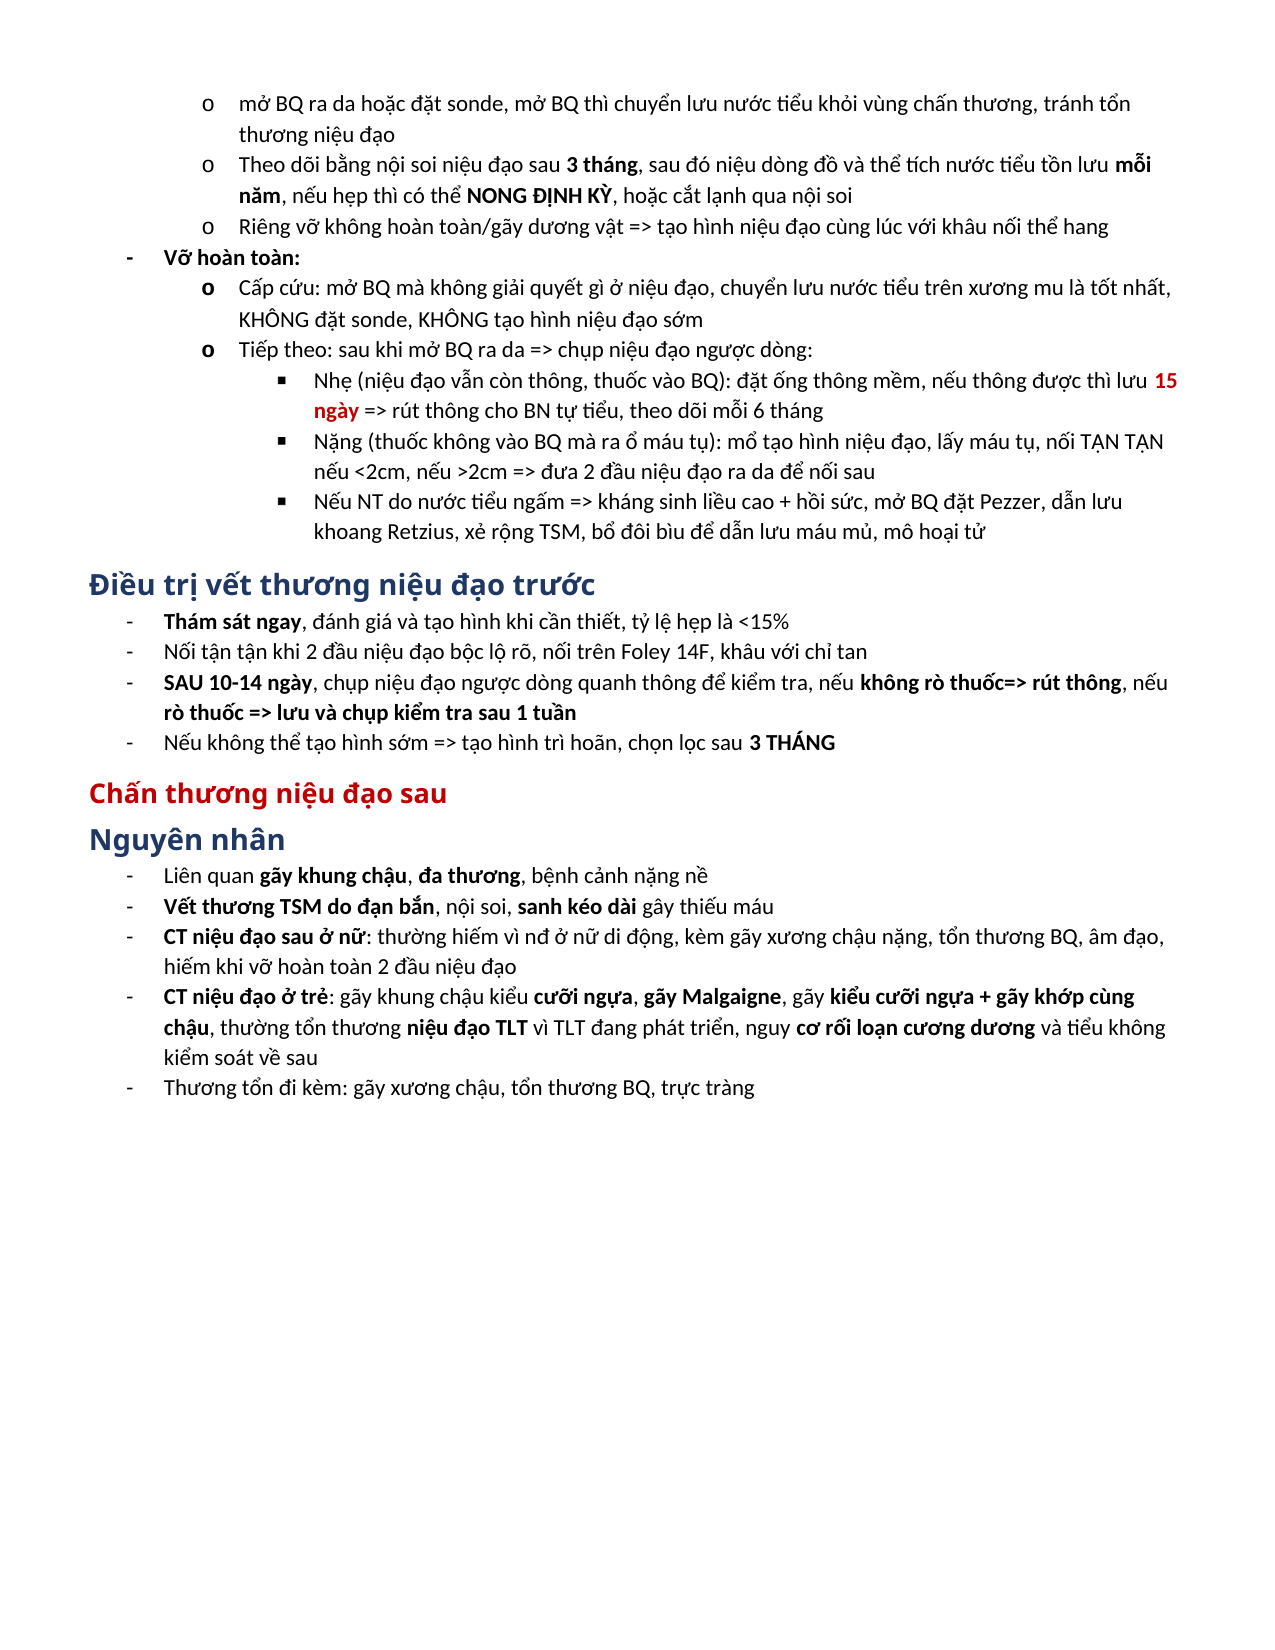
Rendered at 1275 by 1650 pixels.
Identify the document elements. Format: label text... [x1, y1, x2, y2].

subtitle Điều trị vết thương niệu đạo trước [89, 564, 1186, 604]
list Thám sát ngay, đánh giá và tạo hình khi cần thiết, tỷ lệ hẹp là <15% [126, 607, 1186, 635]
list Vết thương TSM do đạn bắn, nội soi, sanh kéo dài gây thiếu máu [126, 892, 1186, 920]
list Nối tận tận khi 2 đầu niệu đạo bộc lộ rõ, nối trên Foley 14F, khâu với chỉ tan [126, 637, 1186, 665]
list CT niệu đạo ở trẻ: gãy khung chậu kiểu cưỡi ngựa, gãy Malgaigne, gãy kiểu cưỡi ngựa + gãy khớp cùng chậu, thường tổn thương niệu đạo TLT vì TLT đang phát triển, nguy cơ rối loạn cương dương và tiểu không kiểm soát về sau [126, 982, 1186, 1071]
list Theo dõi bằng nội soi niệu đạo sau 3 tháng, sau đó niệu dòng đồ và thể tích nước tiểu tồn lưu mỗi năm, nếu hẹp thì có thể NONG ĐỊNH KỲ, hoặc cắt lạnh qua nội soi [201, 150, 1186, 209]
list Riêng vỡ không hoàn toàn/gãy dương vật => tạo hình niệu đạo cùng lúc với khâu nối thể hang [201, 212, 1186, 241]
subtitle Nguyên nhân [89, 819, 1186, 858]
subtitle Chấn thương niệu đạo sau [89, 775, 1186, 812]
list Vỡ hoàn toàn: [126, 243, 1186, 271]
list Cấp cứu: mở BQ mà không giải quyết gì ở niệu đạo, chuyển lưu nước tiểu trên xương mu là tốt nhất, KHÔNG đặt sonde, KHÔNG tạo hình niệu đạo sớm [201, 273, 1186, 333]
list Thương tổn đi kèm: gãy xương chậu, tổn thương BQ, trực tràng [126, 1073, 1186, 1101]
list Nhẹ (niệu đạo vẫn còn thông, thuốc vào BQ): đặt ống thông mềm, nếu thông được thì lưu 15 ngày => rút thông cho BN tự tiểu, theo dõi mỗi 6 tháng [276, 366, 1186, 425]
list Tiếp theo: sau khi mở BQ ra da => chụp niệu đạo ngược dòng: [201, 335, 1186, 364]
list mở BQ ra da hoặc đặt sonde, mở BQ thì chuyển lưu nước tiểu khỏi vùng chấn thương, tránh tổn thương niệu đạo [201, 89, 1186, 148]
list Nếu không thể tạo hình sớm => tạo hình trì hoãn, chọn lọc sau 3 THÁNG [126, 728, 1186, 756]
list CT niệu đạo sau ở nữ: thường hiếm vì nđ ở nữ di động, kèm gãy xương chậu nặng, tổn thương BQ, âm đạo, hiếm khi vỡ hoàn toàn 2 đầu niệu đạo [126, 922, 1186, 980]
list Nặng (thuốc không vào BQ mà ra ổ máu tụ): mổ tạo hình niệu đạo, lấy máu tụ, nối TẬN TẬN nếu <2cm, nếu >2cm => đưa 2 đầu niệu đạo ra da để nối sau [276, 427, 1186, 485]
list SAU 10-14 ngày, chụp niệu đạo ngược dòng quanh thông để kiểm tra, nếu không rò thuốc=> rút thông, nếu rò thuốc => lưu và chụp kiểm tra sau 1 tuần [126, 668, 1186, 726]
list Nếu NT do nước tiểu ngấm => kháng sinh liều cao + hồi sức, mở BQ đặt Pezzer, dẫn lưu khoang Retzius, xẻ rộng TSM, bổ đôi bìu để dẫn lưu máu mủ, mô hoại tử [276, 487, 1186, 546]
list Liên quan gãy khung chậu, đa thương, bệnh cảnh nặng nề [126, 862, 1186, 890]
